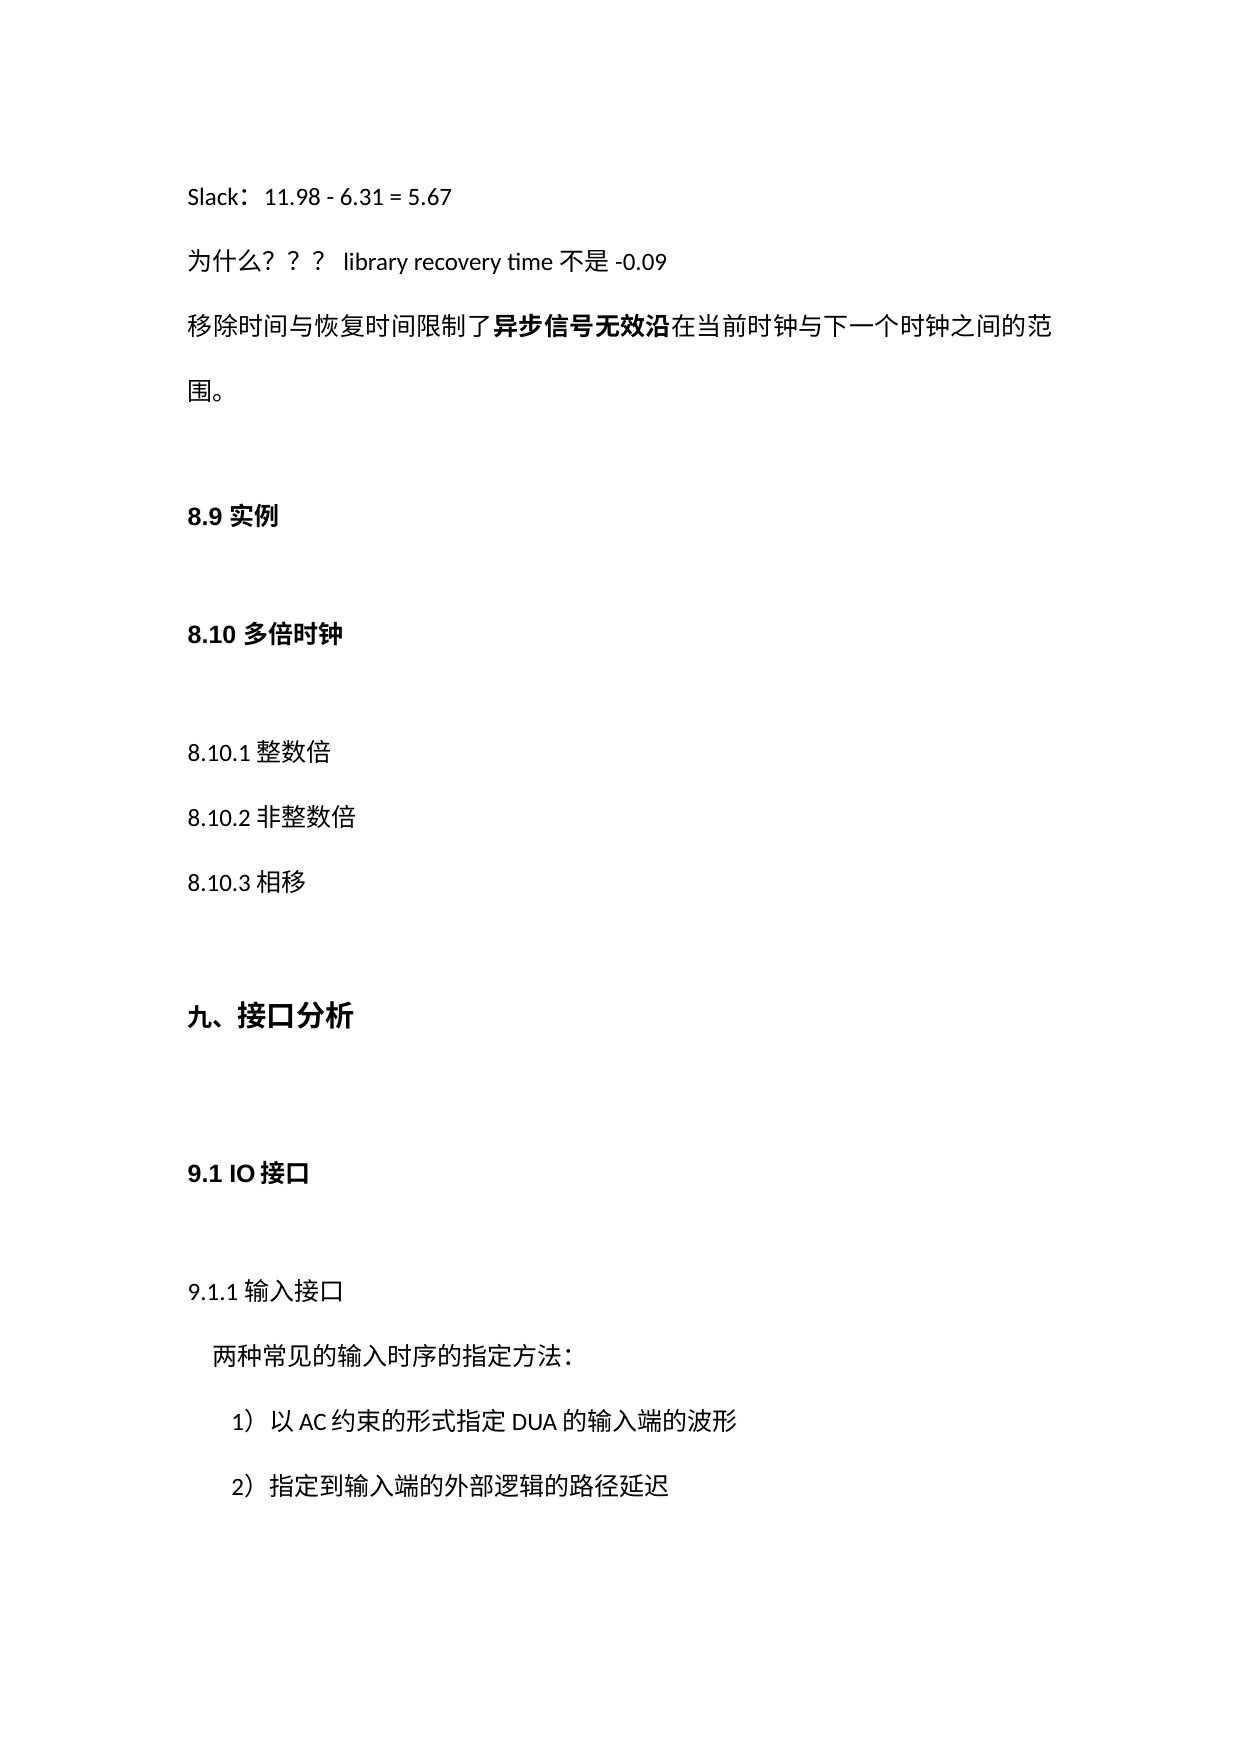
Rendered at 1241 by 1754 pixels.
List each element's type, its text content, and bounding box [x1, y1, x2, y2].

list 指定到输入端的外部逻辑的路径延迟 [231, 1452, 1053, 1517]
subtitle 9.1 IO接口 [187, 1139, 1053, 1204]
list 以AC约束的形式指定DUA的输入端的波形 [231, 1387, 1053, 1452]
subtitle 接口分析 [187, 981, 1053, 1046]
list Slack：11.98 - 6.31 = 5.67 [187, 162, 1053, 227]
text 两种常见的输入时序的指定方法： [187, 1322, 1053, 1387]
subtitle 8.10 多倍时钟 [187, 600, 1053, 665]
list 8.10.2 非整数倍 [187, 783, 1053, 848]
list 为什么？？？ library recovery time 不是 -0.09 [187, 227, 1053, 292]
subtitle 8.9 实例 [187, 482, 1053, 547]
list 8.10.3 相移 [187, 848, 1053, 913]
list 8.10.1 整数倍 [187, 718, 1053, 783]
text 9.1.1 输入接口 [187, 1257, 1053, 1322]
list 移除时间与恢复时间限制了异步信号无效沿在当前时钟与下一个时钟之间的范围。 [187, 292, 1053, 422]
